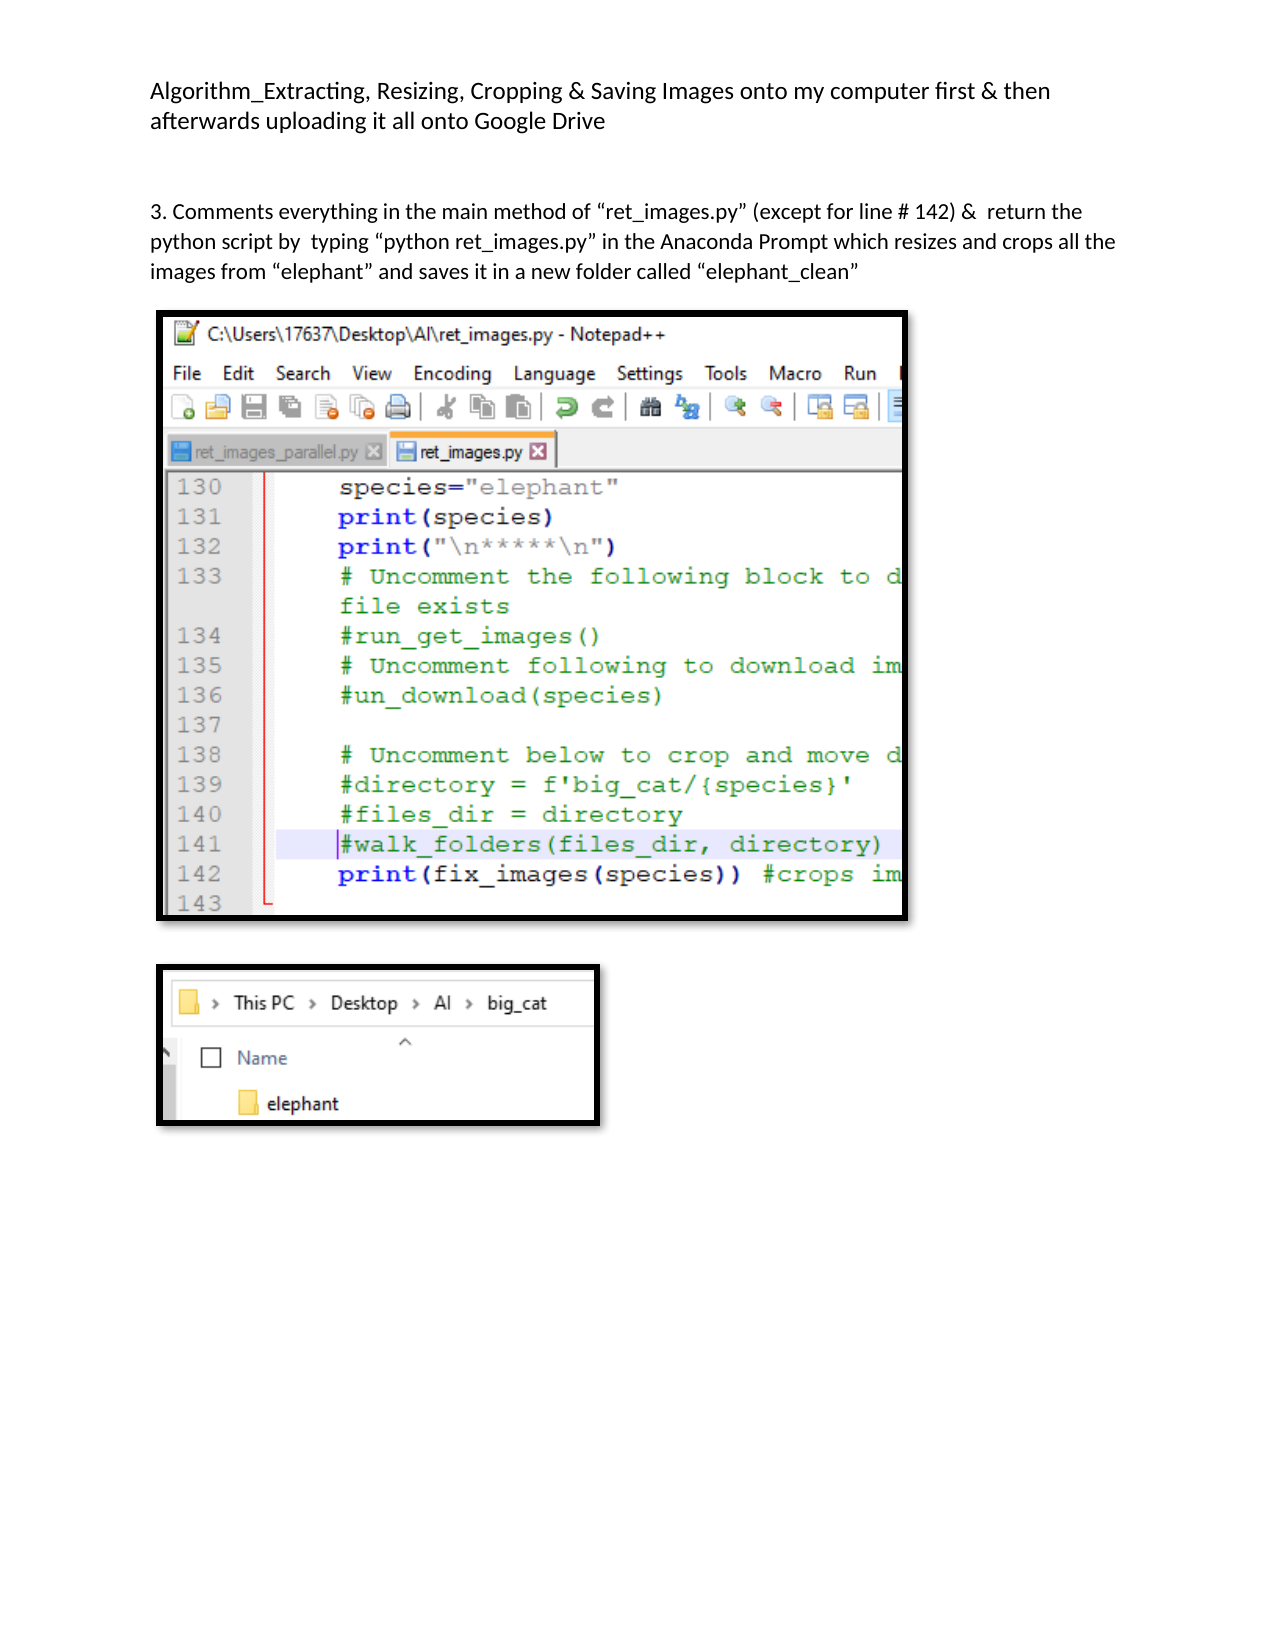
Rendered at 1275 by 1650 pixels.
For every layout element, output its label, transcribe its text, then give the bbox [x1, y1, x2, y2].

picture [163, 970, 594, 1120]
text 3. Comments everything in the main method of “ret_images.py” (except for line # 142) & return the python script by typing “python ret_images.py” in the Anaconda Prompt which resizes and crops all the images from “elephant” and saves it in a new folder called “elephant_clean” [150, 197, 1125, 285]
picture [163, 317, 902, 915]
